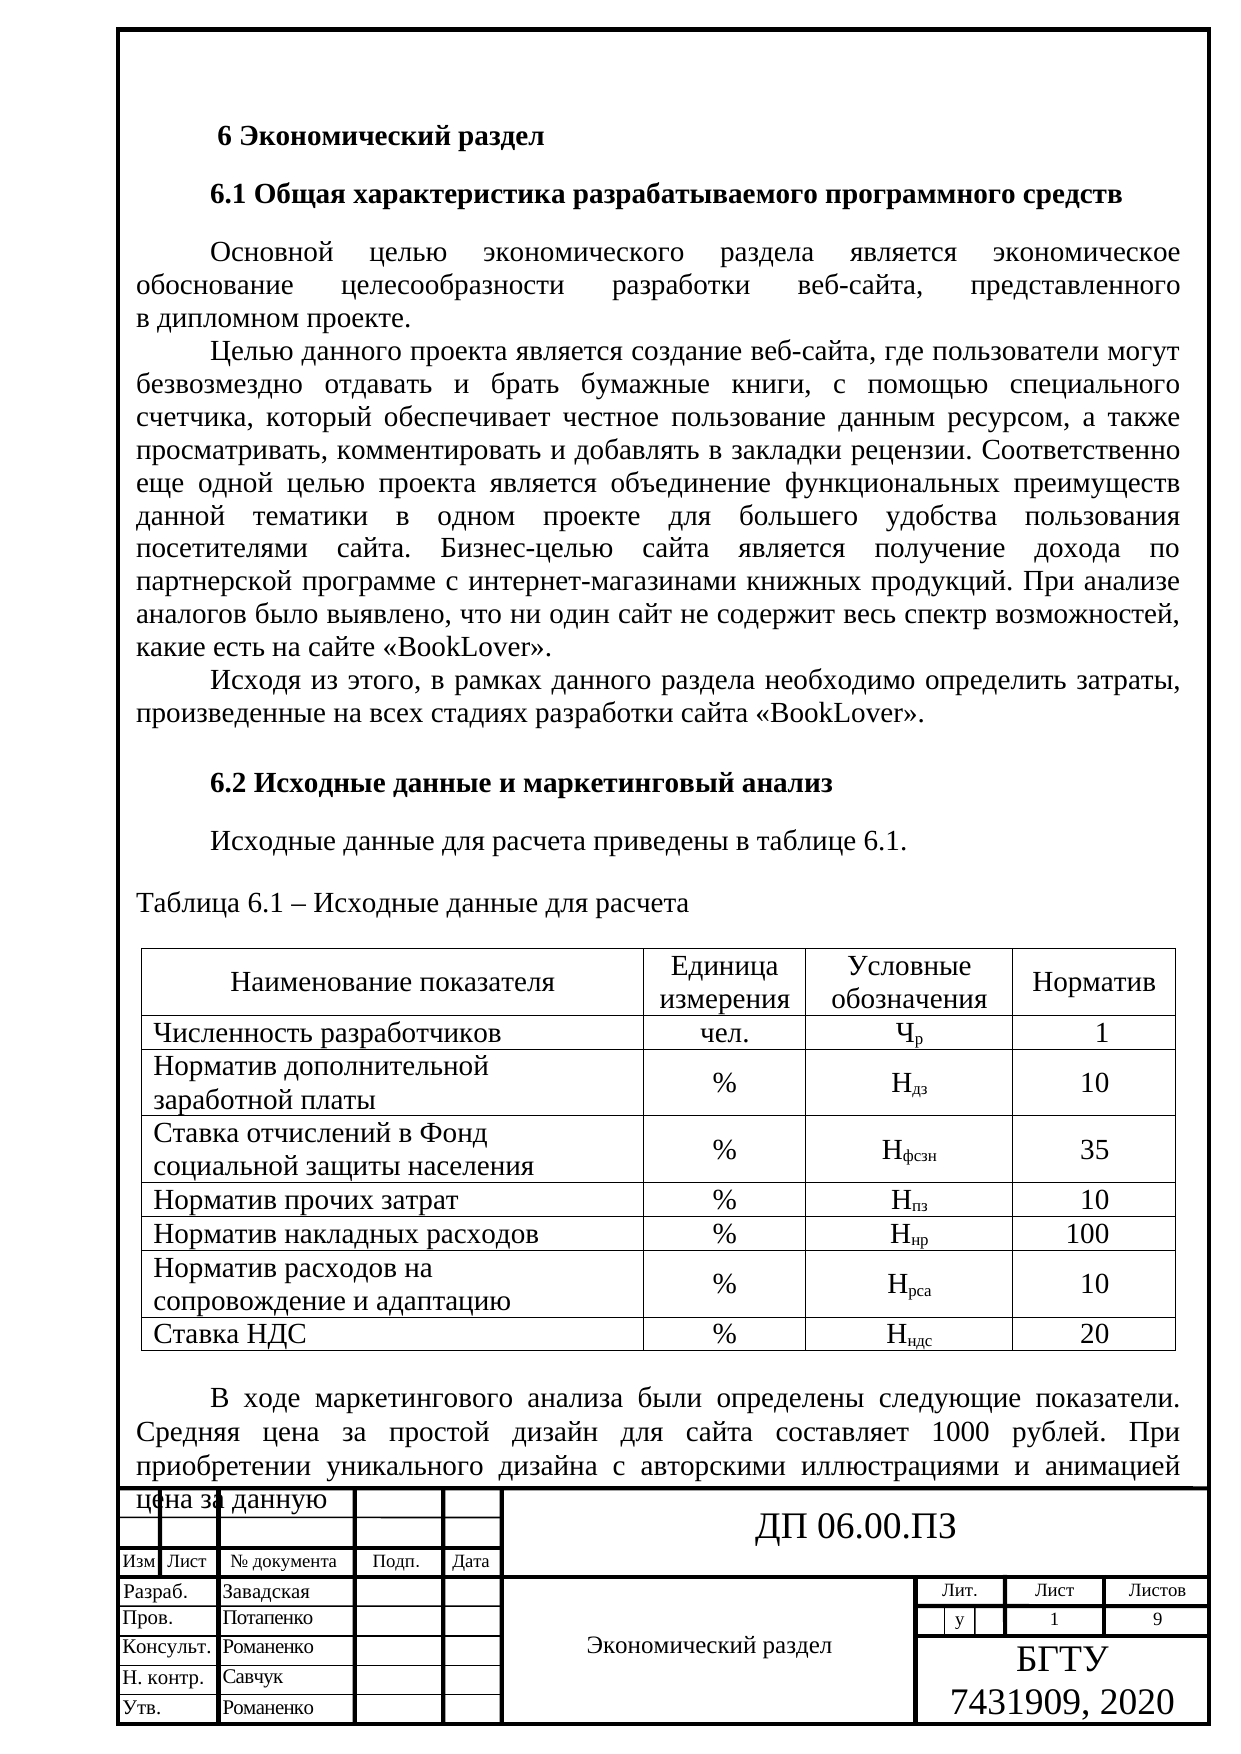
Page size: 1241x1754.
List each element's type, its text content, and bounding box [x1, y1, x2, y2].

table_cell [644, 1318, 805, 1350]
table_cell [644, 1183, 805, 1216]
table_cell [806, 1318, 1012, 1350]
text 6 Экономический раздел [136, 118, 1181, 152]
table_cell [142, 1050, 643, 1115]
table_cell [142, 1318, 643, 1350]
text Исходя из этого, в рамках данного раздела необходимо определить затраты, произведенные на всех стадиях разработки сайта «BookLover». [136, 663, 1181, 729]
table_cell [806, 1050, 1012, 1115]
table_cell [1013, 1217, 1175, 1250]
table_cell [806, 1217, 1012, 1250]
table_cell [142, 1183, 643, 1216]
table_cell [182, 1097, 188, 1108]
text В ходе маркетингового анализа были определены следующие показатели. Средняя цена за простой дизайн для сайта составляет 1000 рублей. При приобретении уникального дизайна с авторскими иллюстрациями и анимацией цена за данную [136, 1381, 1181, 1515]
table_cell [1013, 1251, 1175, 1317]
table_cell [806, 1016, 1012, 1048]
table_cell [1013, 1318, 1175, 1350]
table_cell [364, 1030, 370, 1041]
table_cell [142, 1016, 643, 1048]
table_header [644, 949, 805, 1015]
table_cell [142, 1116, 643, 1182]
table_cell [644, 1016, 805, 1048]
text Целью данного проекта является создание веб-сайта, где пользователи могут безвозмездно отдавать и брать бумажные книги, с помощью специального счетчика, который обеспечивает честное пользование данным ресурсом, а также просматривать, комментировать и добавлять в закладки рецензии. Соответственно еще одной целью проекта является объединение функциональных преимуществ данной тематики в одном проекте для большего удобства пользования посетителями сайта. Бизнес-целью сайта является получение дохода по партнерской программе с интернет-магазинами книжных продукций. При анализе аналогов было выявлено, что ни один сайт не содержит весь спектр возможностей, какие есть на сайте «BookLover». [136, 334, 1181, 663]
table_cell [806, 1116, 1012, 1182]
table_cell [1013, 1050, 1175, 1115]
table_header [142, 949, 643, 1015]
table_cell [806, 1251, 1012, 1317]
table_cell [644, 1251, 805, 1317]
text 6.2 Исходные данные и маркетинговый анализ [136, 766, 1181, 799]
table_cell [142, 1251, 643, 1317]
text Основной целью экономического раздела является экономическое обоснование целесообразности разработки веб-сайта, представленного в дипломном проекте. [136, 235, 1181, 334]
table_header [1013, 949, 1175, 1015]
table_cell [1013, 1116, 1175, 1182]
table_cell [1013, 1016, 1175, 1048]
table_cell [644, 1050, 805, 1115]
text Таблица 6.1 – Исходные данные для расчета [136, 886, 1181, 919]
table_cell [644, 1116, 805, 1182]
text Исходные данные для расчета приведены в таблице 6.1. [136, 824, 1181, 857]
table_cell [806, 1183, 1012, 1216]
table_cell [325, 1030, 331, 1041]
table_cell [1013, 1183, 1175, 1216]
text 6.1 Общая характеристика разрабатываемого программного средств [136, 177, 1181, 210]
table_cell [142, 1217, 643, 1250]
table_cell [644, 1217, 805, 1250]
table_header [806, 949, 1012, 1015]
